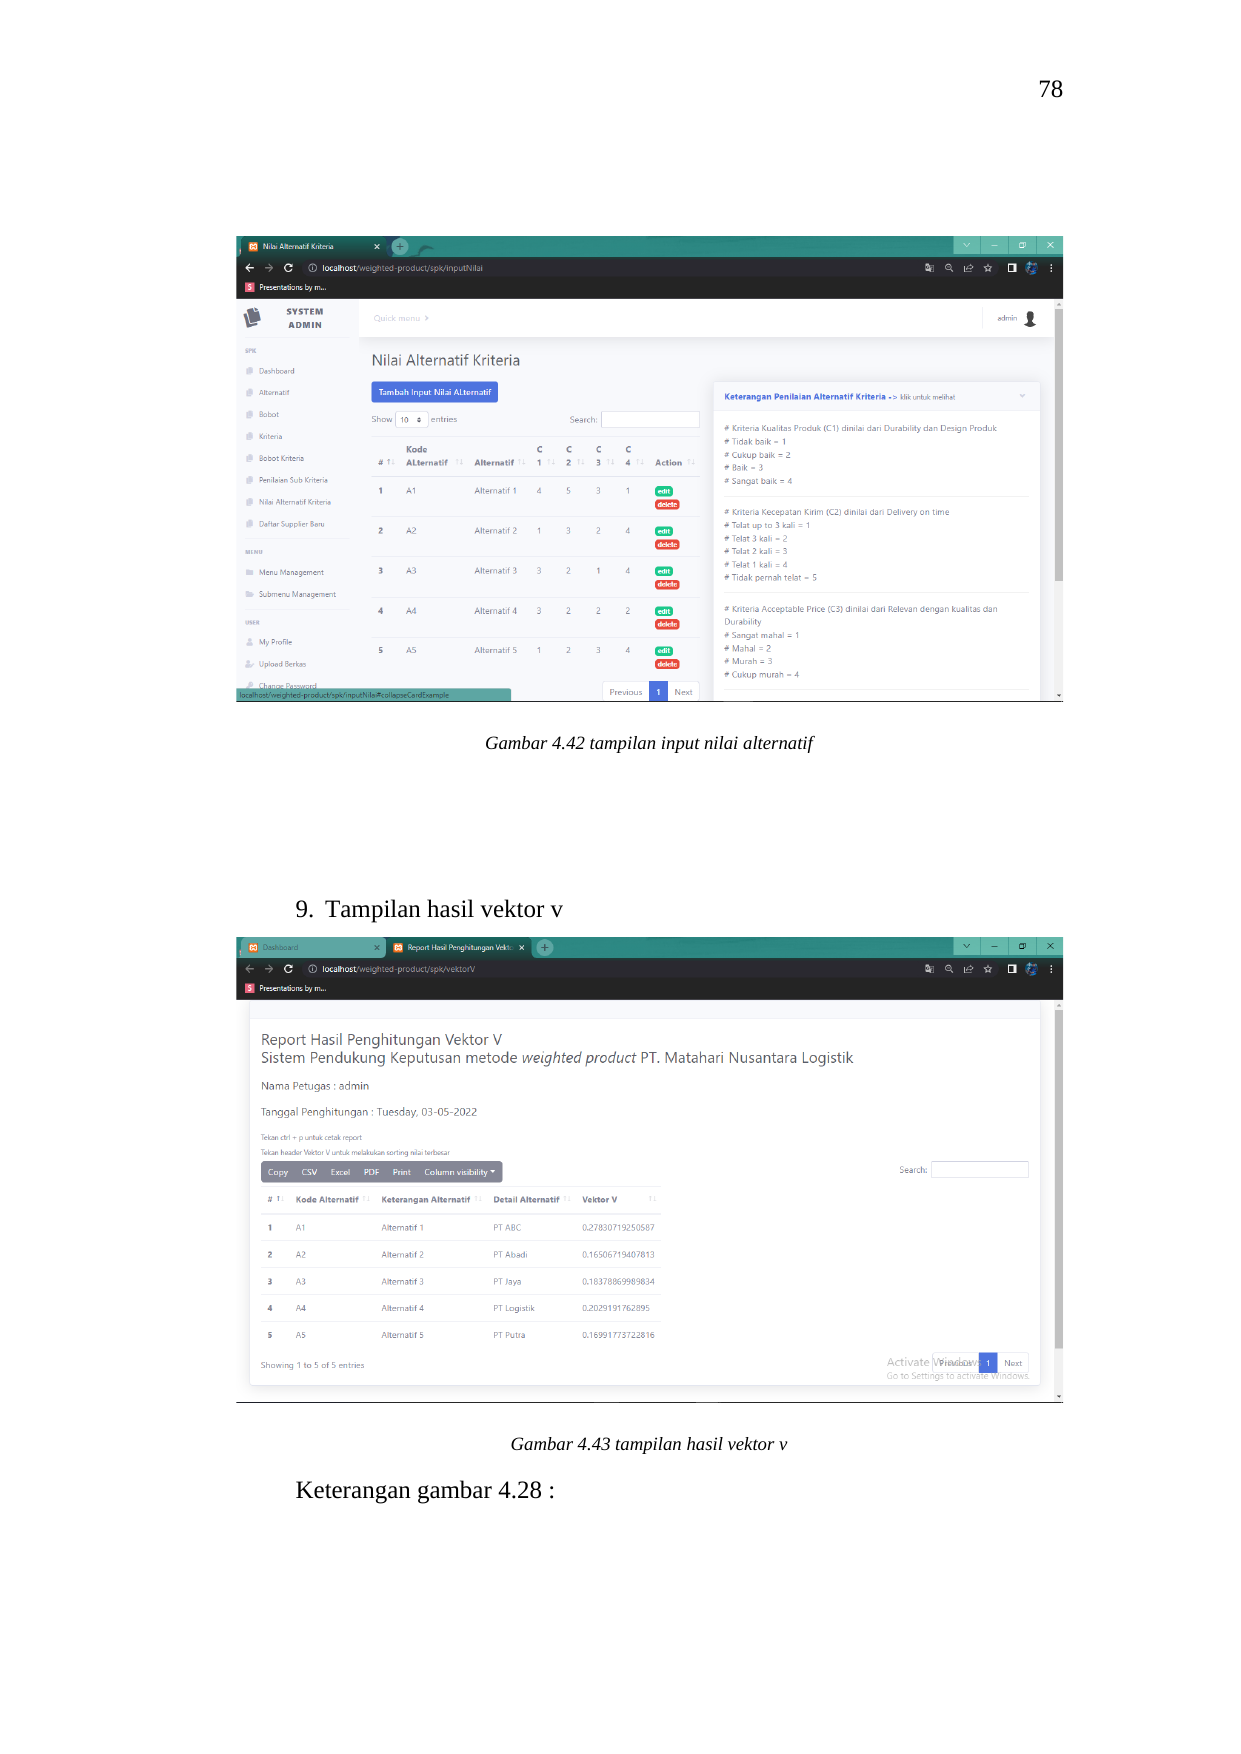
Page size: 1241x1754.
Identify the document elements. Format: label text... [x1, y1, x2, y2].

text Keterangan gambar 4.28 : [295, 1476, 1063, 1504]
list Tampilan hasil vektor v [295, 894, 1063, 923]
picture [236, 236, 1064, 702]
picture [236, 937, 1064, 1403]
